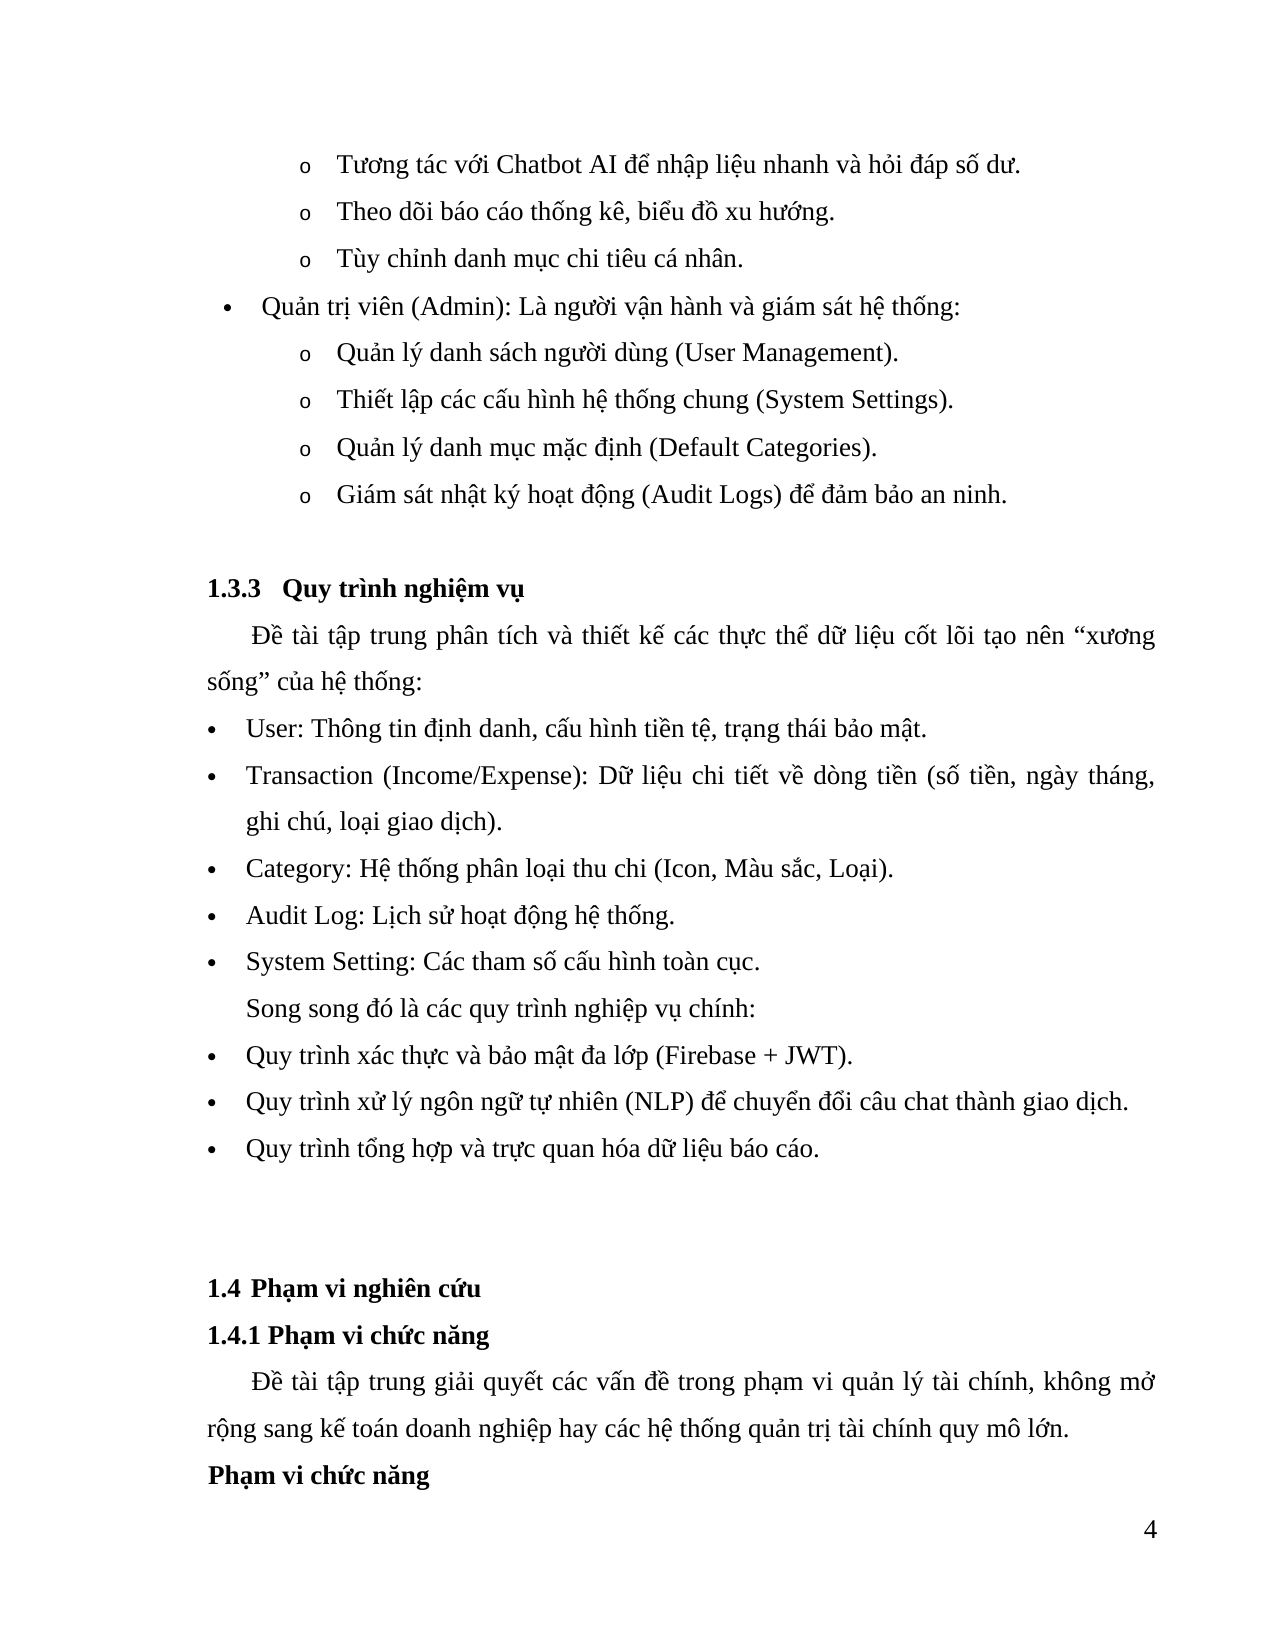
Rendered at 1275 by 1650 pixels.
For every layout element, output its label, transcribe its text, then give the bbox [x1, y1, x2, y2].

list Đề tài tập trung giải quyết các vấn đề trong phạm vi quản lý tài chính, không mở rộng sang kế toán doanh nghiệp hay các hệ thống quản trị tài chính quy mô lớn. [207, 1365, 1157, 1443]
list Phạm vi chức năng [208, 1459, 1157, 1490]
list Tùy chỉnh danh mục chi tiêu cá nhân. [299, 242, 1157, 274]
list Quản lý danh mục mặc định (Default Categories). [299, 431, 1157, 462]
list Tương tác với Chatbot AI để nhập liệu nhanh và hỏi đáp số dư. [299, 148, 1157, 179]
list User: Thông tin định danh, cấu hình tiền tệ, trạng thái bảo mật. [208, 712, 1157, 743]
text 1.4.1 Phạm vi chức năng [207, 1319, 1157, 1350]
list Quy trình xử lý ngôn ngữ tự nhiên (NLP) để chuyển đổi câu chat thành giao dịch. [208, 1085, 1157, 1117]
list Thiết lập các cấu hình hệ thống chung (System Settings). [299, 383, 1157, 415]
list Đề tài tập trung phân tích và thiết kế các thực thể dữ liệu cốt lõi tạo nên “xương sống” của hệ thống: [207, 619, 1157, 697]
list Quy trình nghiệm vụ [207, 572, 1157, 603]
list System Setting: Các tham số cấu hình toàn cục. [208, 945, 1157, 977]
list Category: Hệ thống phân loại thu chi (Icon, Màu sắc, Loại). [208, 852, 1157, 883]
list Audit Log: Lịch sử hoạt động hệ thống. [208, 899, 1157, 930]
list Transaction (Income/Expense): Dữ liệu chi tiết về dòng tiền (số tiền, ngày tháng, ghi chú, loại giao dịch). [208, 759, 1157, 837]
list Theo dõi báo cáo thống kê, biểu đồ xu hướng. [299, 195, 1157, 227]
list Quy trình tổng hợp và trực quan hóa dữ liệu báo cáo. [208, 1132, 1157, 1163]
list Song song đó là các quy trình nghiệp vụ chính: [246, 992, 1157, 1023]
list Giám sát nhật ký hoạt động (Audit Logs) để đảm bảo an ninh. [299, 478, 1157, 510]
list Quản lý danh sách người dùng (User Management). [299, 336, 1157, 368]
list Quản trị viên (Admin): Là người vận hành và giám sát hệ thống: [224, 289, 1157, 321]
list Quy trình xác thực và bảo mật đa lớp (Firebase + JWT). [208, 1039, 1157, 1070]
list Phạm vi nghiên cứu [207, 1272, 1157, 1303]
